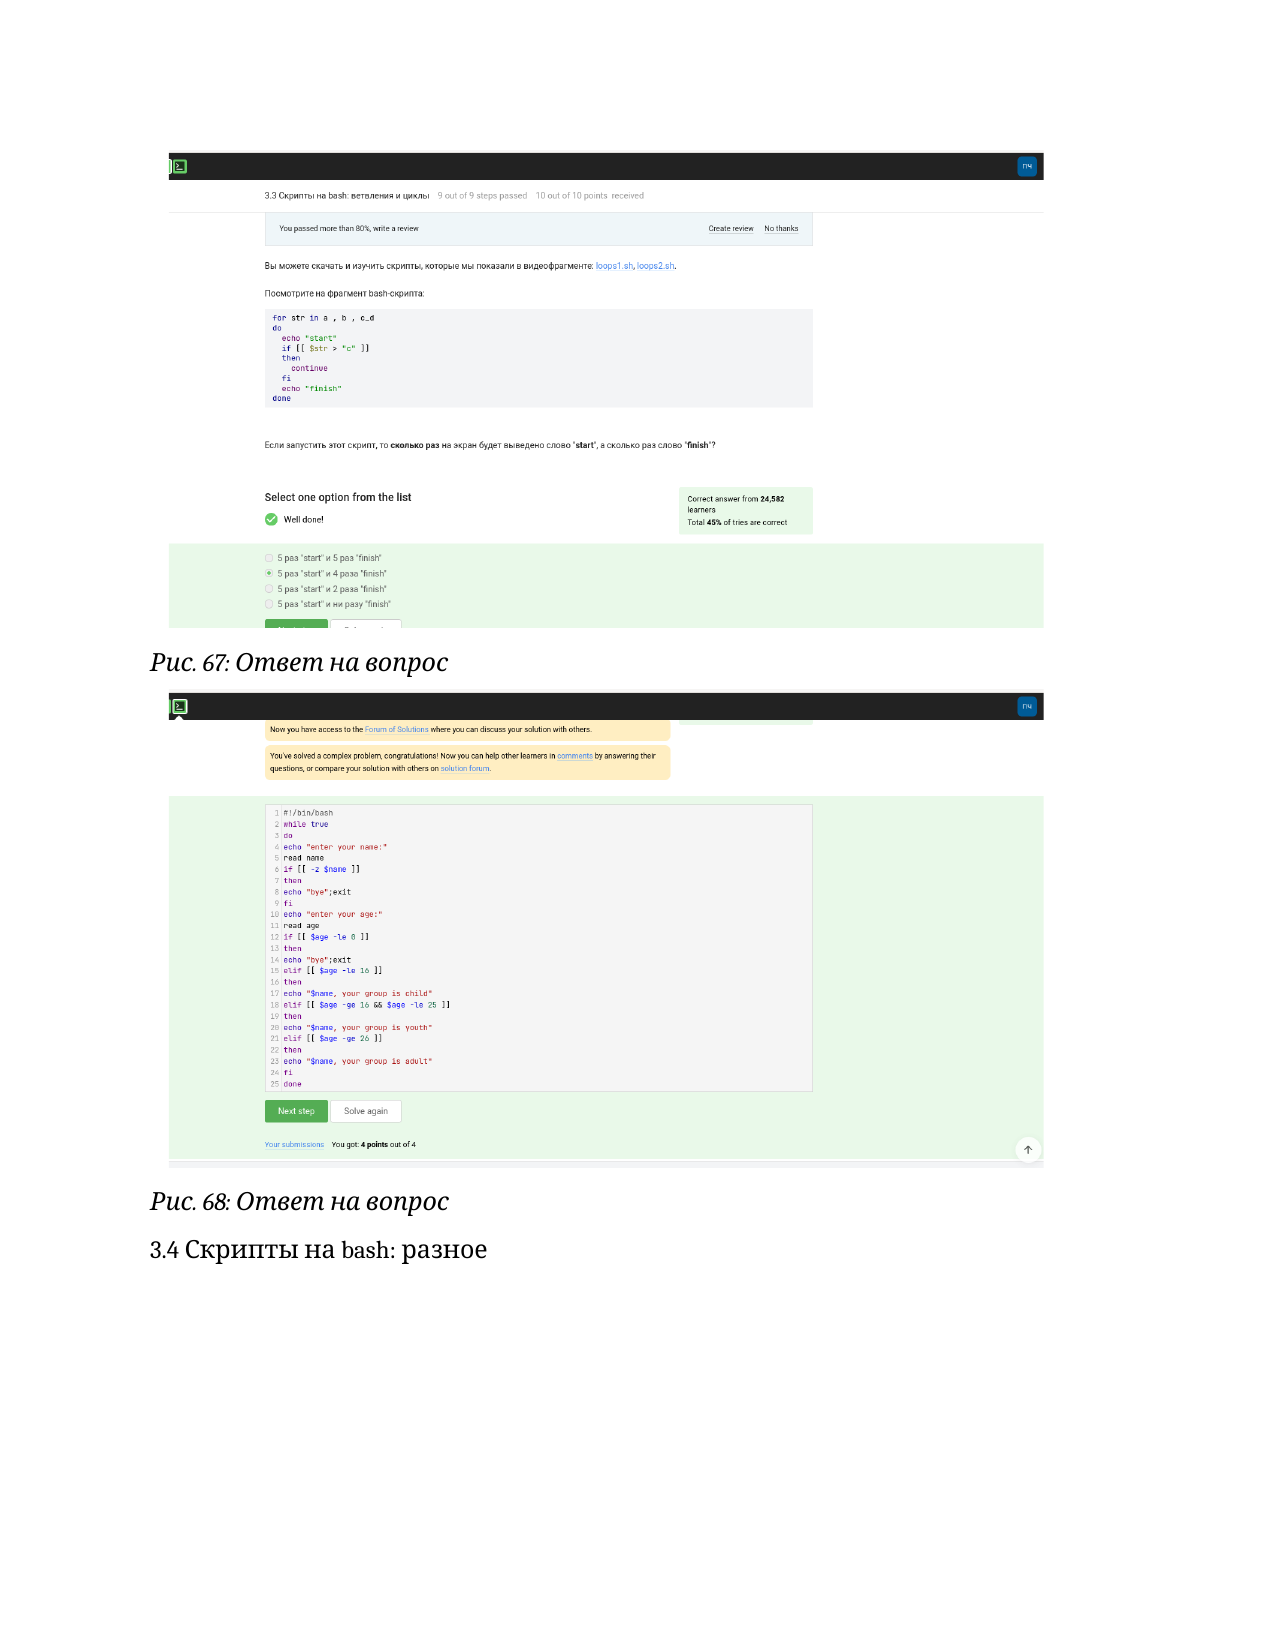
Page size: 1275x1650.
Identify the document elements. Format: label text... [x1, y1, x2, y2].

picture [168, 150, 1044, 628]
text Рис. 68: Ответ на вопрос [150, 1188, 1125, 1217]
text 3.4 Скрипты на bash: разное [150, 1236, 1125, 1264]
picture [168, 689, 1044, 1168]
text Рис. 67: Ответ на вопрос [150, 648, 1125, 677]
